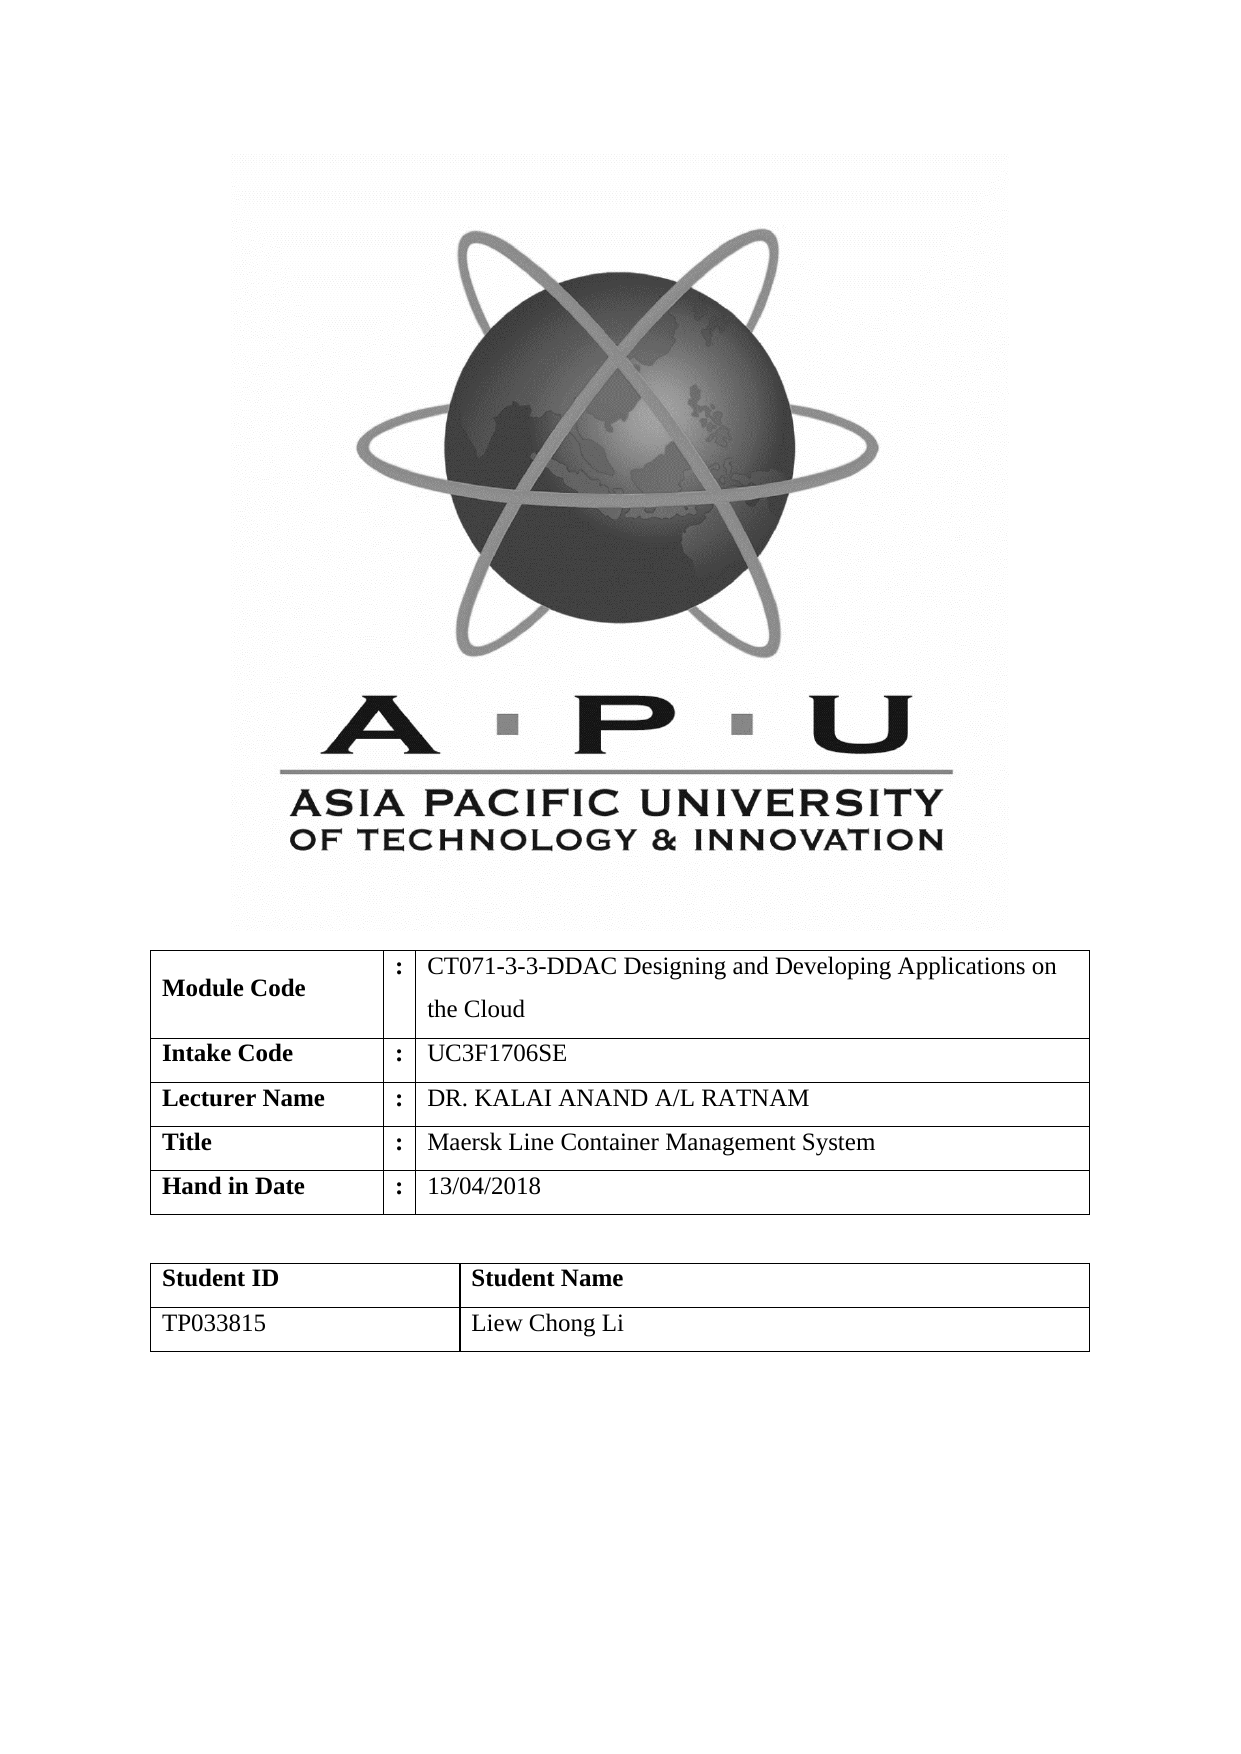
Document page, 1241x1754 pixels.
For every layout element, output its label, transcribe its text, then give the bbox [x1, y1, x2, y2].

table_cell UC3F1706SE [416, 1039, 1089, 1082]
table_cell : [384, 1039, 415, 1082]
table_cell 13/04/2018 [416, 1171, 1089, 1214]
table_cell Hand in Date [151, 1171, 383, 1214]
table_header : [384, 951, 415, 1037]
table_header CT071-3-3-DDAC Designing and Developing Applications on the Cloud [416, 951, 1089, 1037]
table_cell Lecturer Name [151, 1083, 383, 1126]
table_header Student Name [461, 1264, 1089, 1307]
table_cell : [384, 1171, 415, 1214]
table_cell Liew Chong Li [461, 1308, 1089, 1351]
table_header Student ID [151, 1264, 459, 1307]
table_cell Title [151, 1127, 383, 1170]
table_cell Intake Code [151, 1039, 383, 1082]
picture [229, 149, 1010, 931]
table_cell : [384, 1127, 415, 1170]
table_cell DR. KALAI ANAND A/L RATNAM [416, 1083, 1089, 1126]
table_cell Maersk Line Container Management System [416, 1127, 1089, 1170]
table_cell TP033815 [151, 1308, 459, 1351]
table_header Module Code [151, 951, 383, 1037]
table_cell : [384, 1083, 415, 1126]
